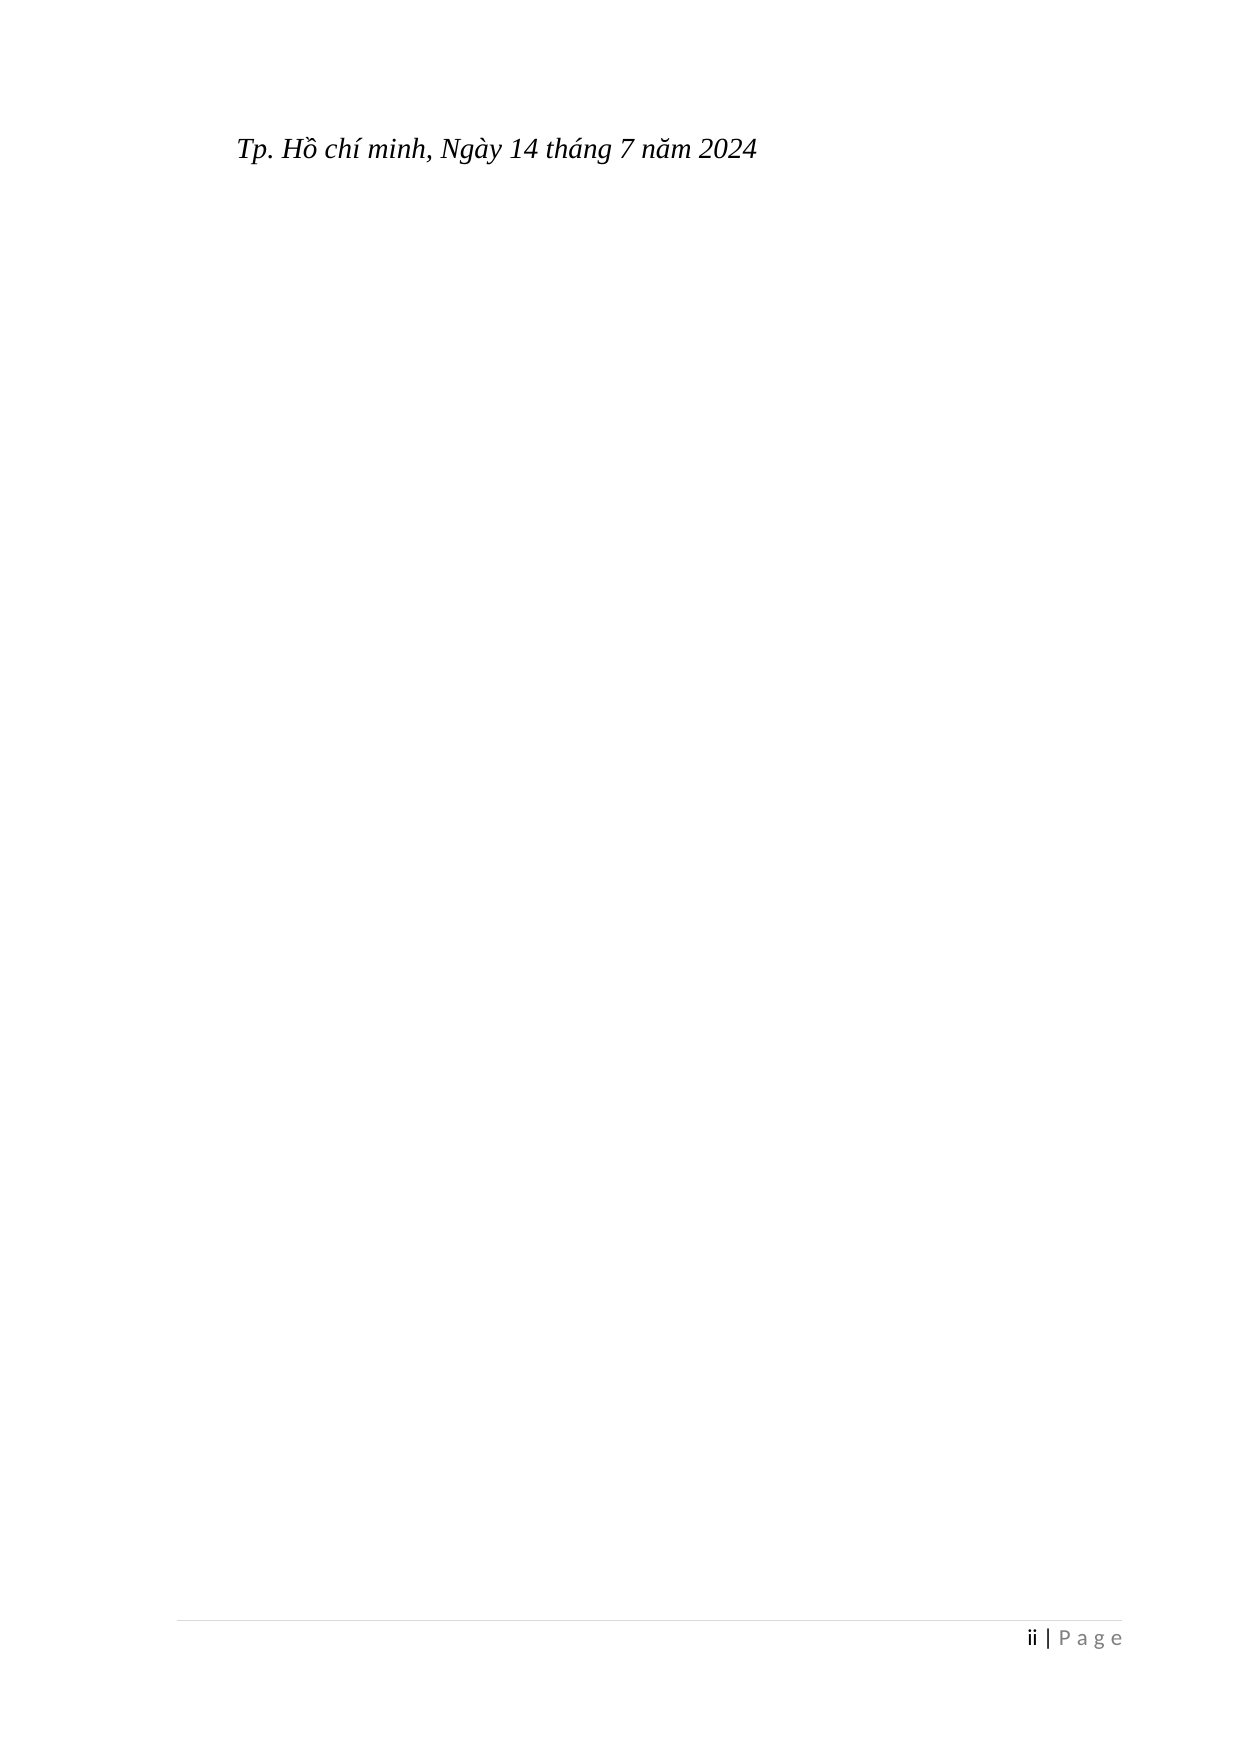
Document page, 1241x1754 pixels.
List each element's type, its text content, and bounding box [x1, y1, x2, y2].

text Tp. Hồ chí minh, Ngày 14 tháng 7 năm 2024 [177, 131, 1122, 164]
